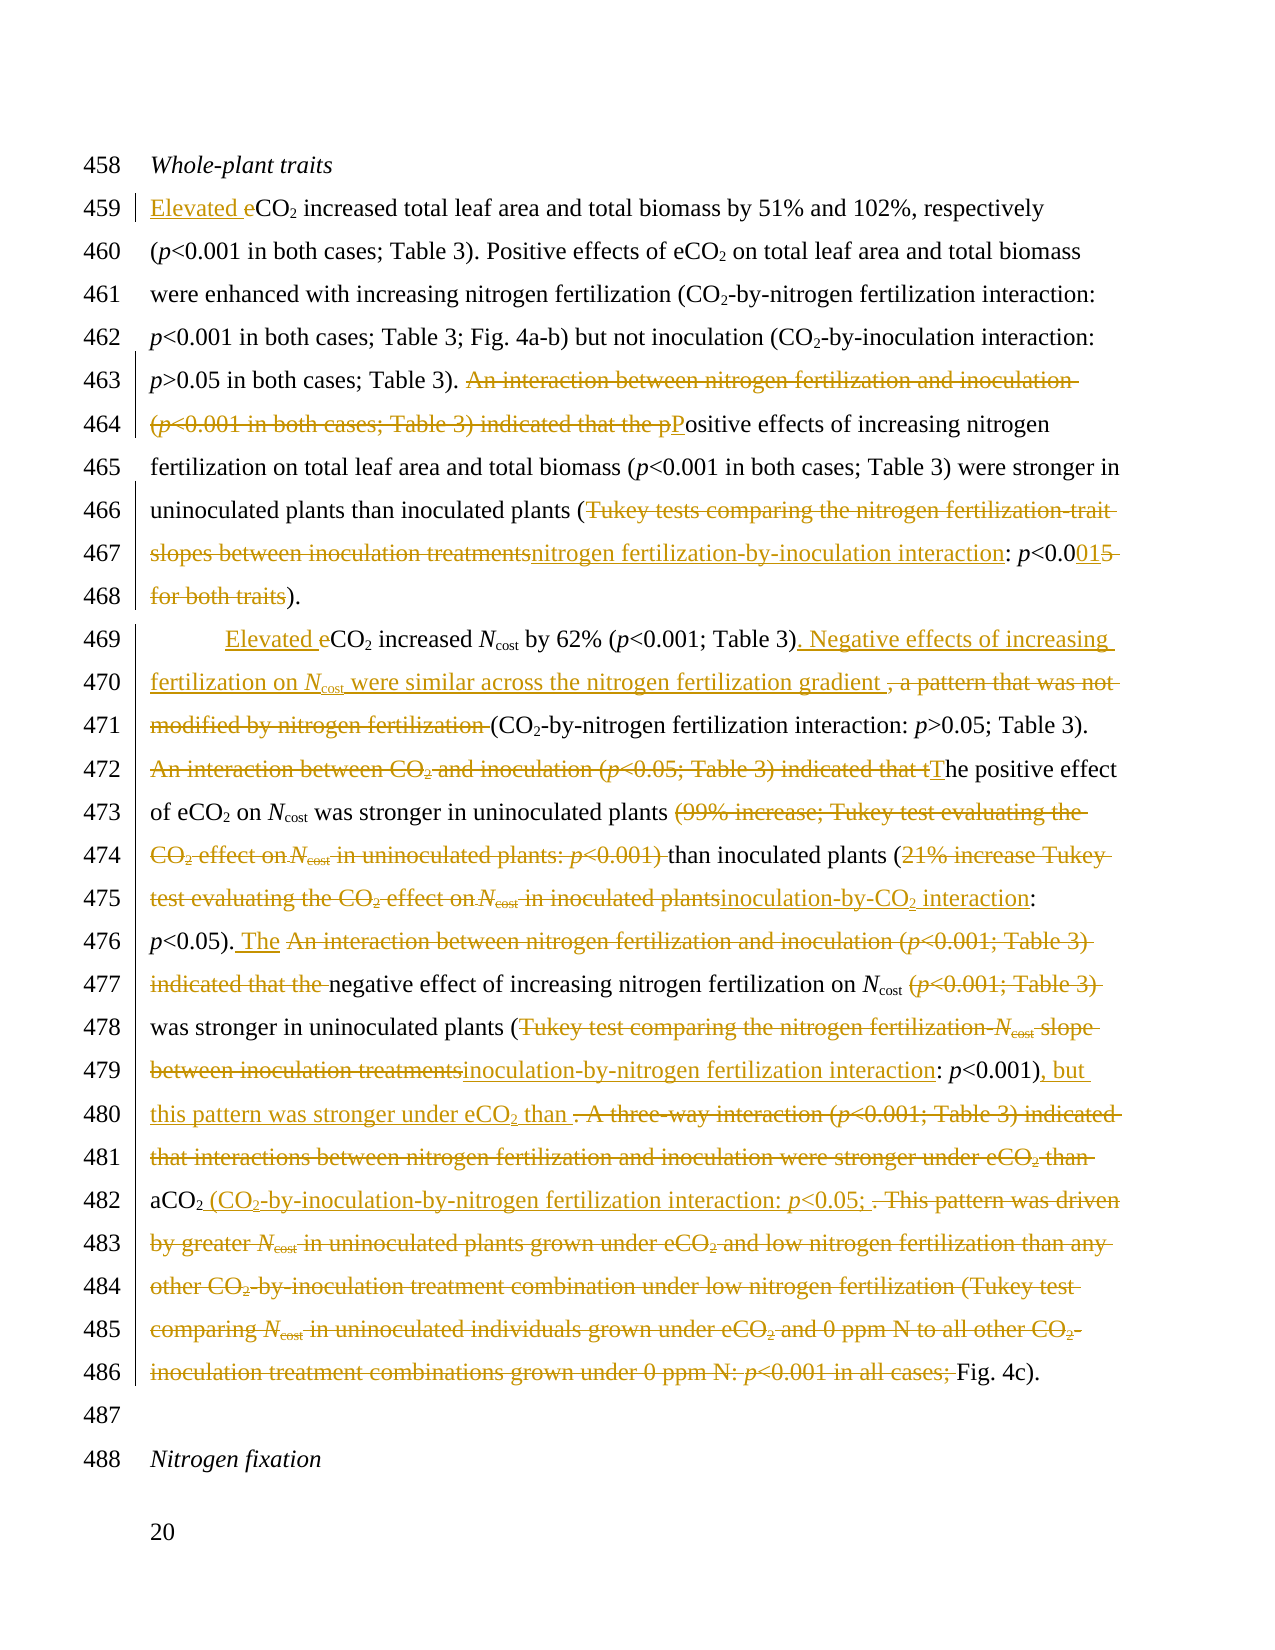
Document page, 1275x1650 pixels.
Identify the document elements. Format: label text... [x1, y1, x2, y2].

text Nitrogen fixation [150, 1444, 1125, 1472]
text CO2 increased total leaf area and total biomass by 51% and 102%, respectively (p<0.001 in both cases; Table 3). Positive effects of eCO2 on total leaf area and total biomass were enhanced with increasing nitrogen fertilization (CO2-by-nitrogen fertilization interaction: p<0.001 in both cases; Table 3; Fig. 4a-b) but not inoculation (CO2-by-inoculation interaction: p>0.05 in both cases; Table 3). ositive effects of increasing nitrogen fertilization on total leaf area and total biomass (p<0.001 in both cases; Table 3) were stronger in uninoculated plants than inoculated plants (: p<0.0). [150, 193, 1125, 610]
text CO2 increased Ncost by 62% (p<0.001; Table 3)(CO2-by-nitrogen fertilization interaction: p>0.05; Table 3). he positive effect of eCO2 on Ncost was stronger in uninoculated plants than inoculated plants (: p<0.05). negative effect of increasing nitrogen fertilization on Ncost was stronger in uninoculated plants (: p<0.001)aCO2Fig. 4c). [150, 624, 1125, 1386]
text Whole-plant traits [150, 150, 1125, 179]
